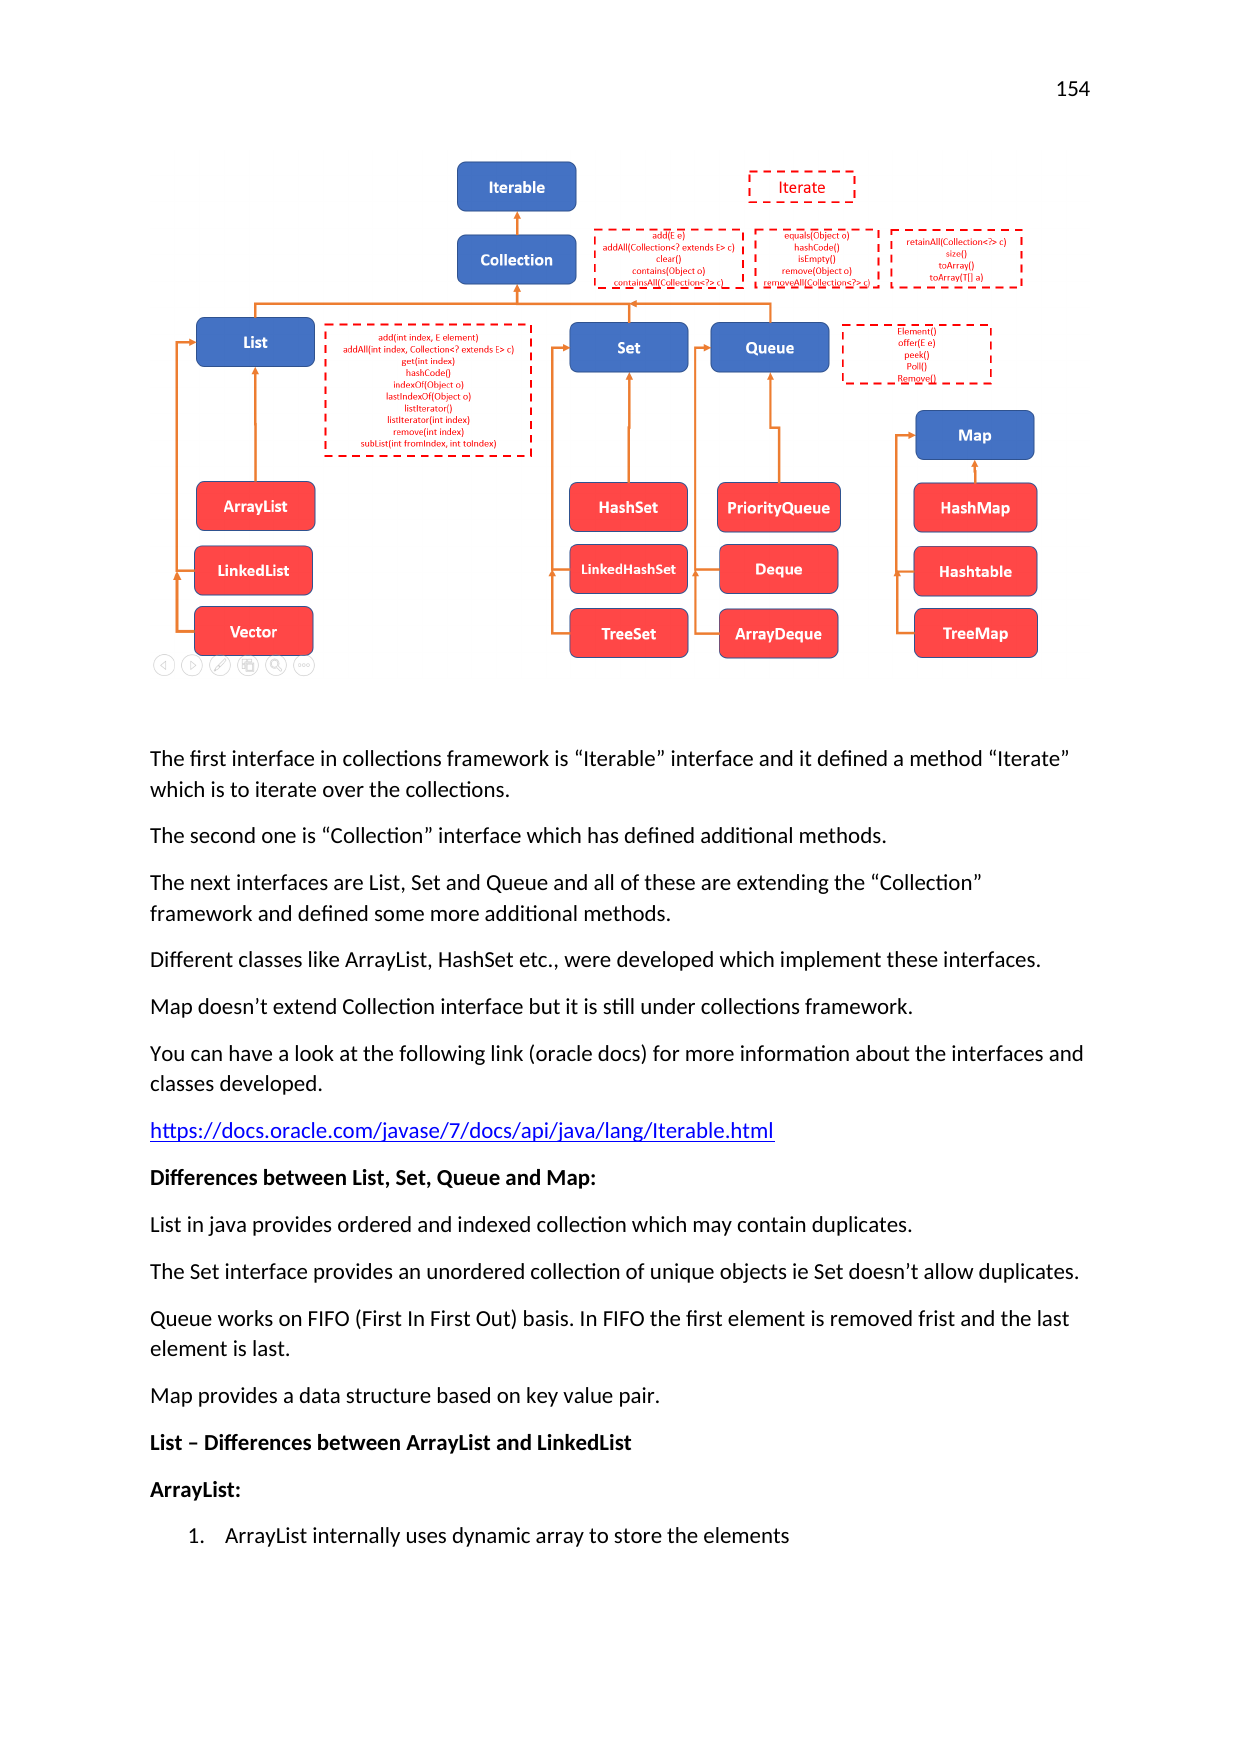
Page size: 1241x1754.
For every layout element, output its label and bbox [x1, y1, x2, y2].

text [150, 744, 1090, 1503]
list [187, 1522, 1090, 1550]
picture [150, 150, 1091, 679]
